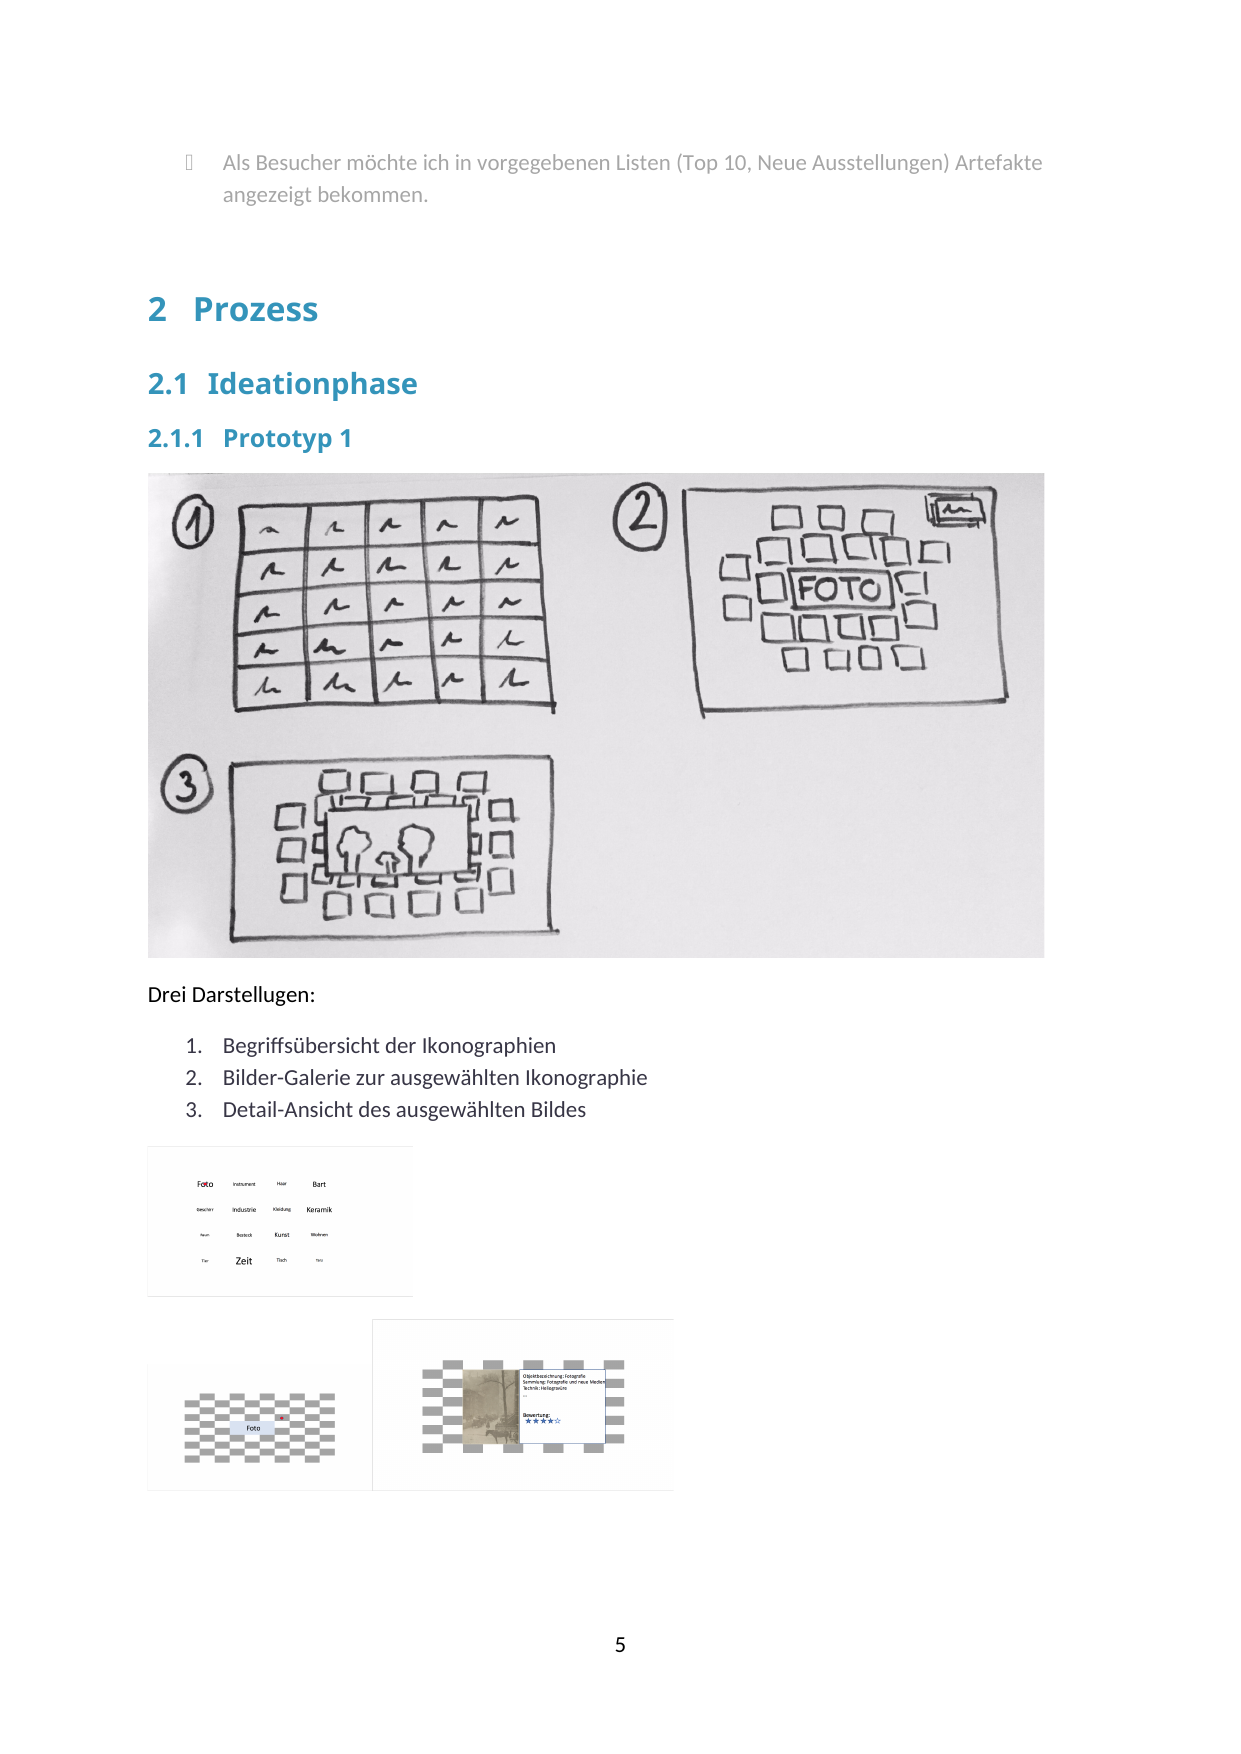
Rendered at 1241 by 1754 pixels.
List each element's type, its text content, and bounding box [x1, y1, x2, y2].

list Als Besucher möchte ich in vorgegebenen Listen (Top 10, Neue Ausstellungen) Artefakte angezeigt bekommen. [185, 148, 1093, 208]
list Detail-Ansicht des ausgewählten Bildes [185, 1096, 1093, 1123]
subtitle Ideationphase [148, 363, 1093, 403]
list Begriffsübersicht der Ikonographien [185, 1031, 1093, 1059]
subtitle Prozess [148, 286, 1093, 331]
picture [147, 1319, 674, 1491]
picture [147, 1146, 413, 1297]
list Bilder-Galerie zur ausgewählten Ikonographie [185, 1063, 1093, 1091]
text Drei Darstellugen: [148, 980, 1093, 1008]
subtitle Prototyp 1 [148, 421, 1093, 455]
picture [149, 473, 1045, 958]
